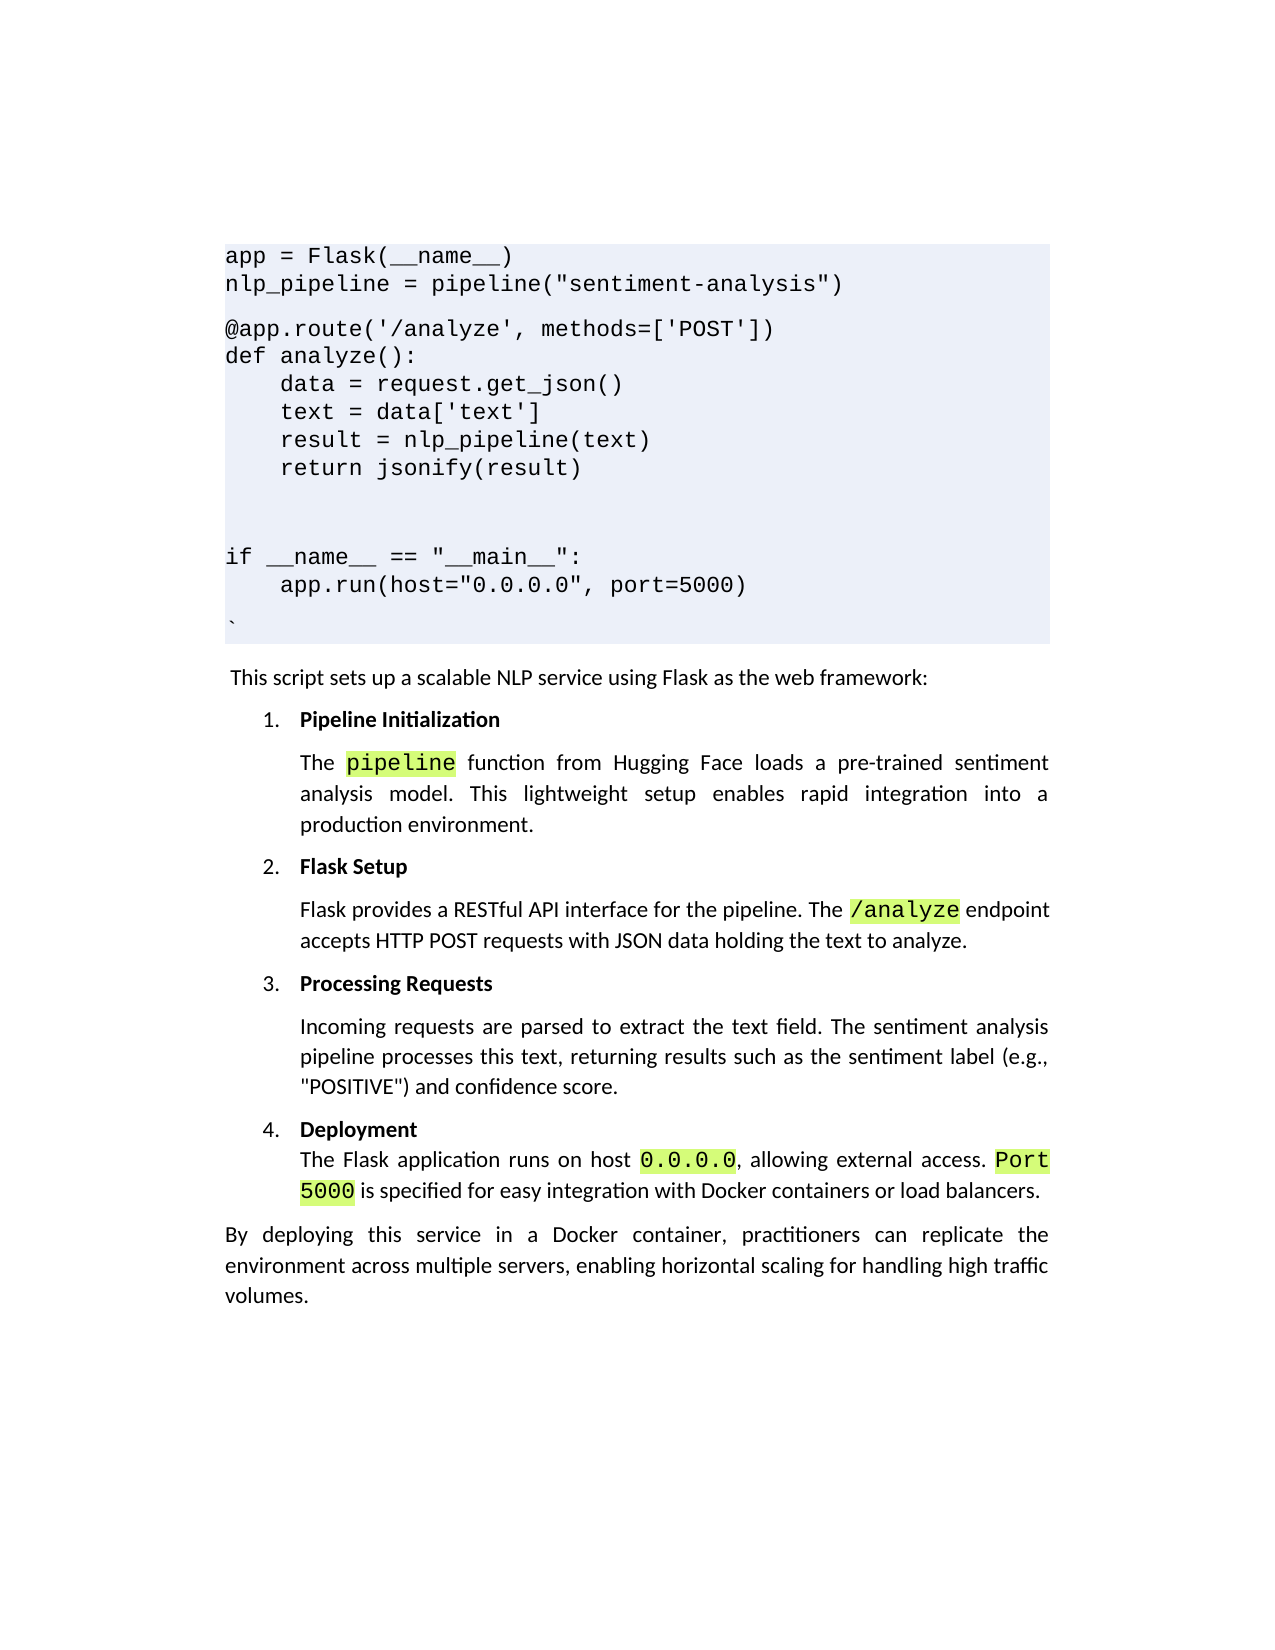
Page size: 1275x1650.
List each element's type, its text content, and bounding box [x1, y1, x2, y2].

list Deployment The Flask application runs on host 0.0.0.0, allowing external access. Port 5000 is specified for easy integration with Docker containers or load balancers. [262, 1115, 1050, 1206]
text if __name__ == "__main__": app.run(host="0.0.0.0", port=5000) [225, 546, 1050, 599]
text Flask provides a RESTful API interface for the pipeline. The /analyze endpoint accepts HTTP POST requests with JSON data holding the text to analyze. [300, 895, 1050, 954]
text Incoming requests are parsed to extract the text field. The sentiment analysis pipeline processes this text, returning results such as the sentiment label (e.g., "POSITIVE") and confidence score. [300, 1012, 1050, 1100]
text The pipeline function from Hugging Face loads a pre-trained sentiment analysis model. This lightweight setup enables rapid integration into a production environment. [300, 748, 1050, 838]
list Processing Requests [262, 969, 1050, 997]
text ` [225, 618, 1050, 644]
list Flask Setup [262, 852, 1050, 881]
text @app.route('/analyze', methods=['POST']) def analyze(): data = request.get_json() text = data['text'] result = nlp_pipeline(text) return jsonify(result) [225, 317, 1050, 482]
text By deploying this service in a Docker container, practitioners can replicate the environment across multiple servers, enabling horizontal scaling for handling high traffic volumes. [225, 1221, 1050, 1309]
text app = Flask(__name__) nlp_pipeline = pipeline("sentiment-analysis") [225, 244, 1050, 298]
list Pipeline Initialization [262, 706, 1050, 733]
text This script sets up a scalable NLP service using Flask as the web framework: [225, 663, 1050, 691]
